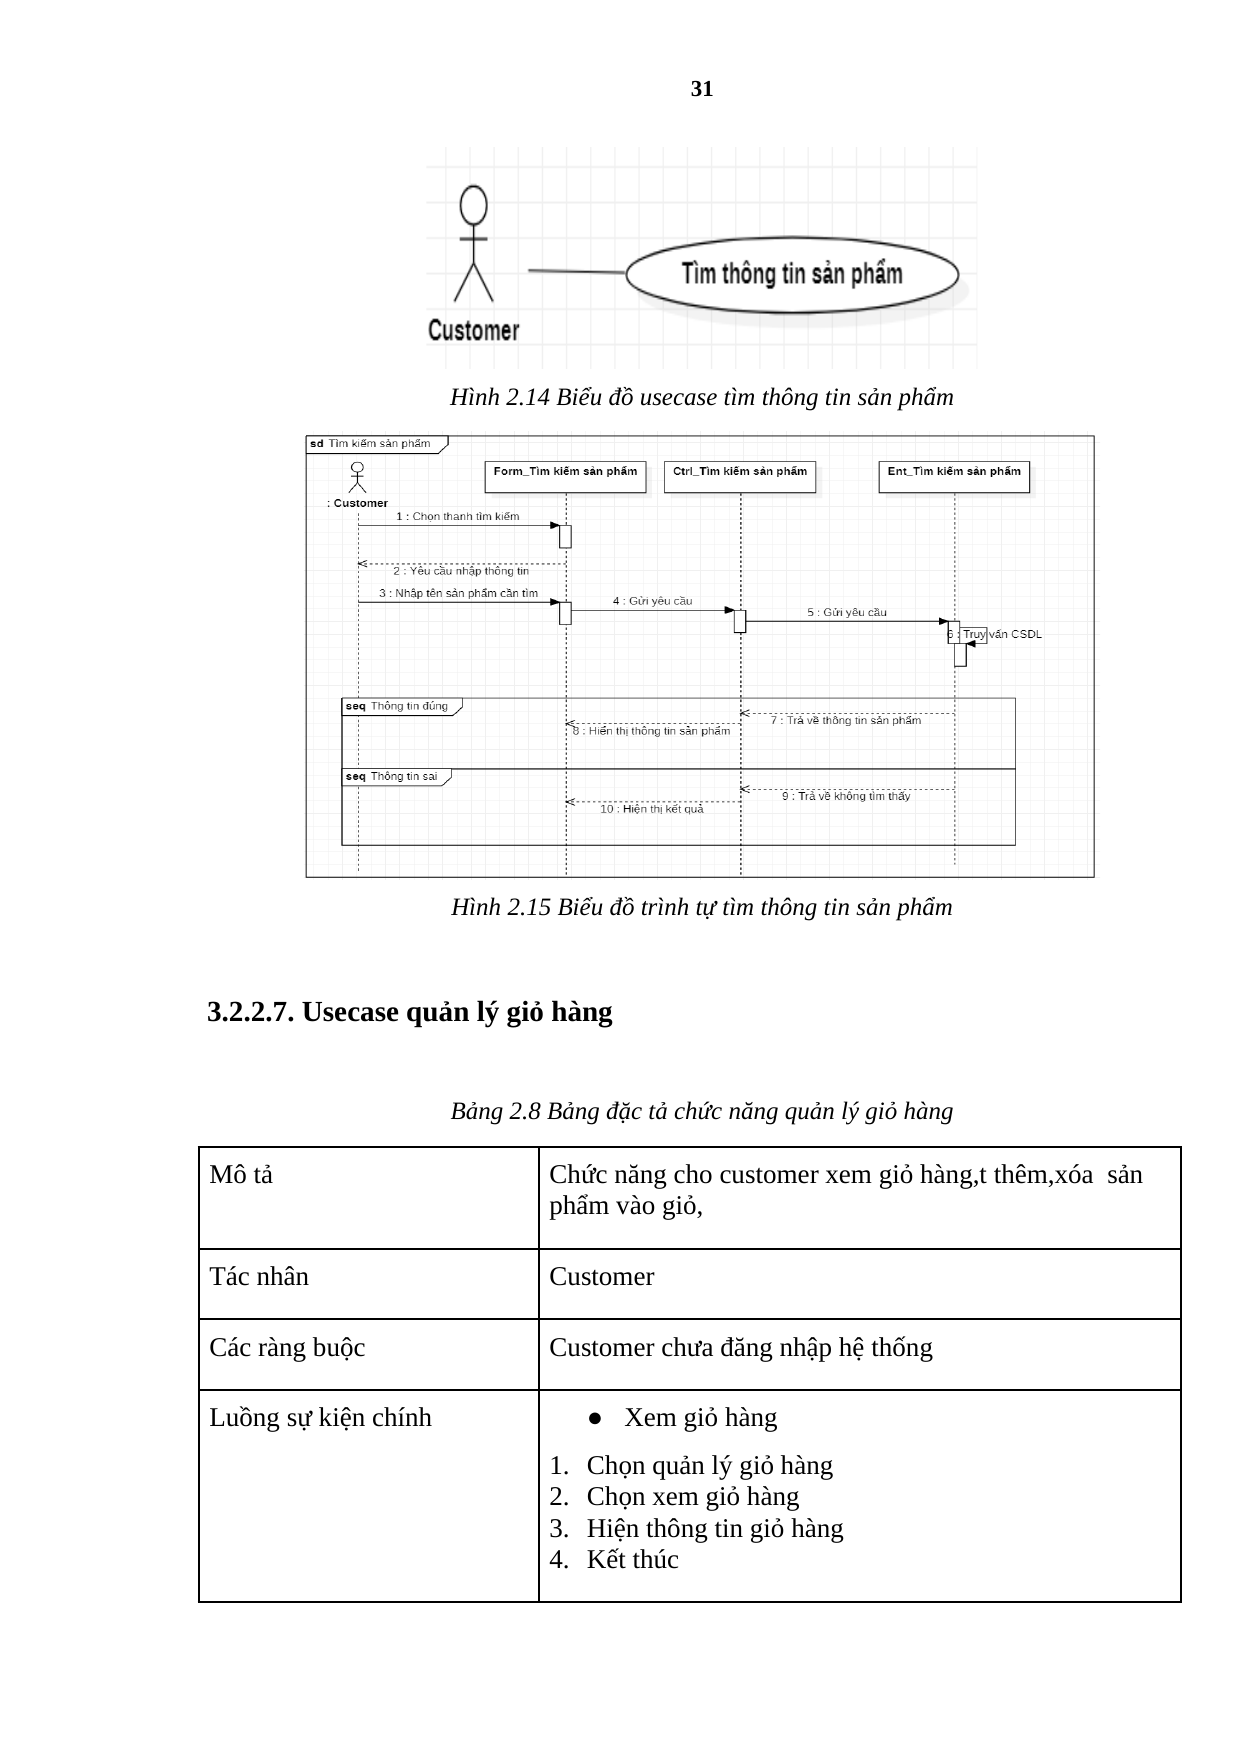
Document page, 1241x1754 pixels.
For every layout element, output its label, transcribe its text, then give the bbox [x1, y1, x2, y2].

picture [303, 431, 1100, 880]
text Bảng 2.8 Bảng đặc tả chức năng quản lý giỏ hàng [207, 1096, 1122, 1125]
table_cell Customer chưa đăng nhập hệ thống [540, 1320, 1180, 1389]
table_header Mô tả [200, 1148, 538, 1248]
table_cell Tác nhân [200, 1250, 538, 1318]
text Hình 2.15 Biểu đồ trình tự tìm thông tin sản phẩm [207, 892, 1122, 921]
table_header Chức năng cho customer xem giỏ hàng,t thêm,xóa sản phẩm vào giỏ, [540, 1148, 1180, 1248]
subtitle Usecase quản lý giỏ hàng [207, 994, 1122, 1027]
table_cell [540, 1391, 1180, 1601]
text Hình 2.14 Biểu đồ usecase tìm thông tin sản phẩm [207, 382, 1122, 411]
table_cell Các ràng buộc [200, 1320, 538, 1389]
picture [426, 147, 978, 369]
table_cell Luồng sự kiện chính [200, 1391, 538, 1601]
table_cell Customer [540, 1250, 1180, 1318]
